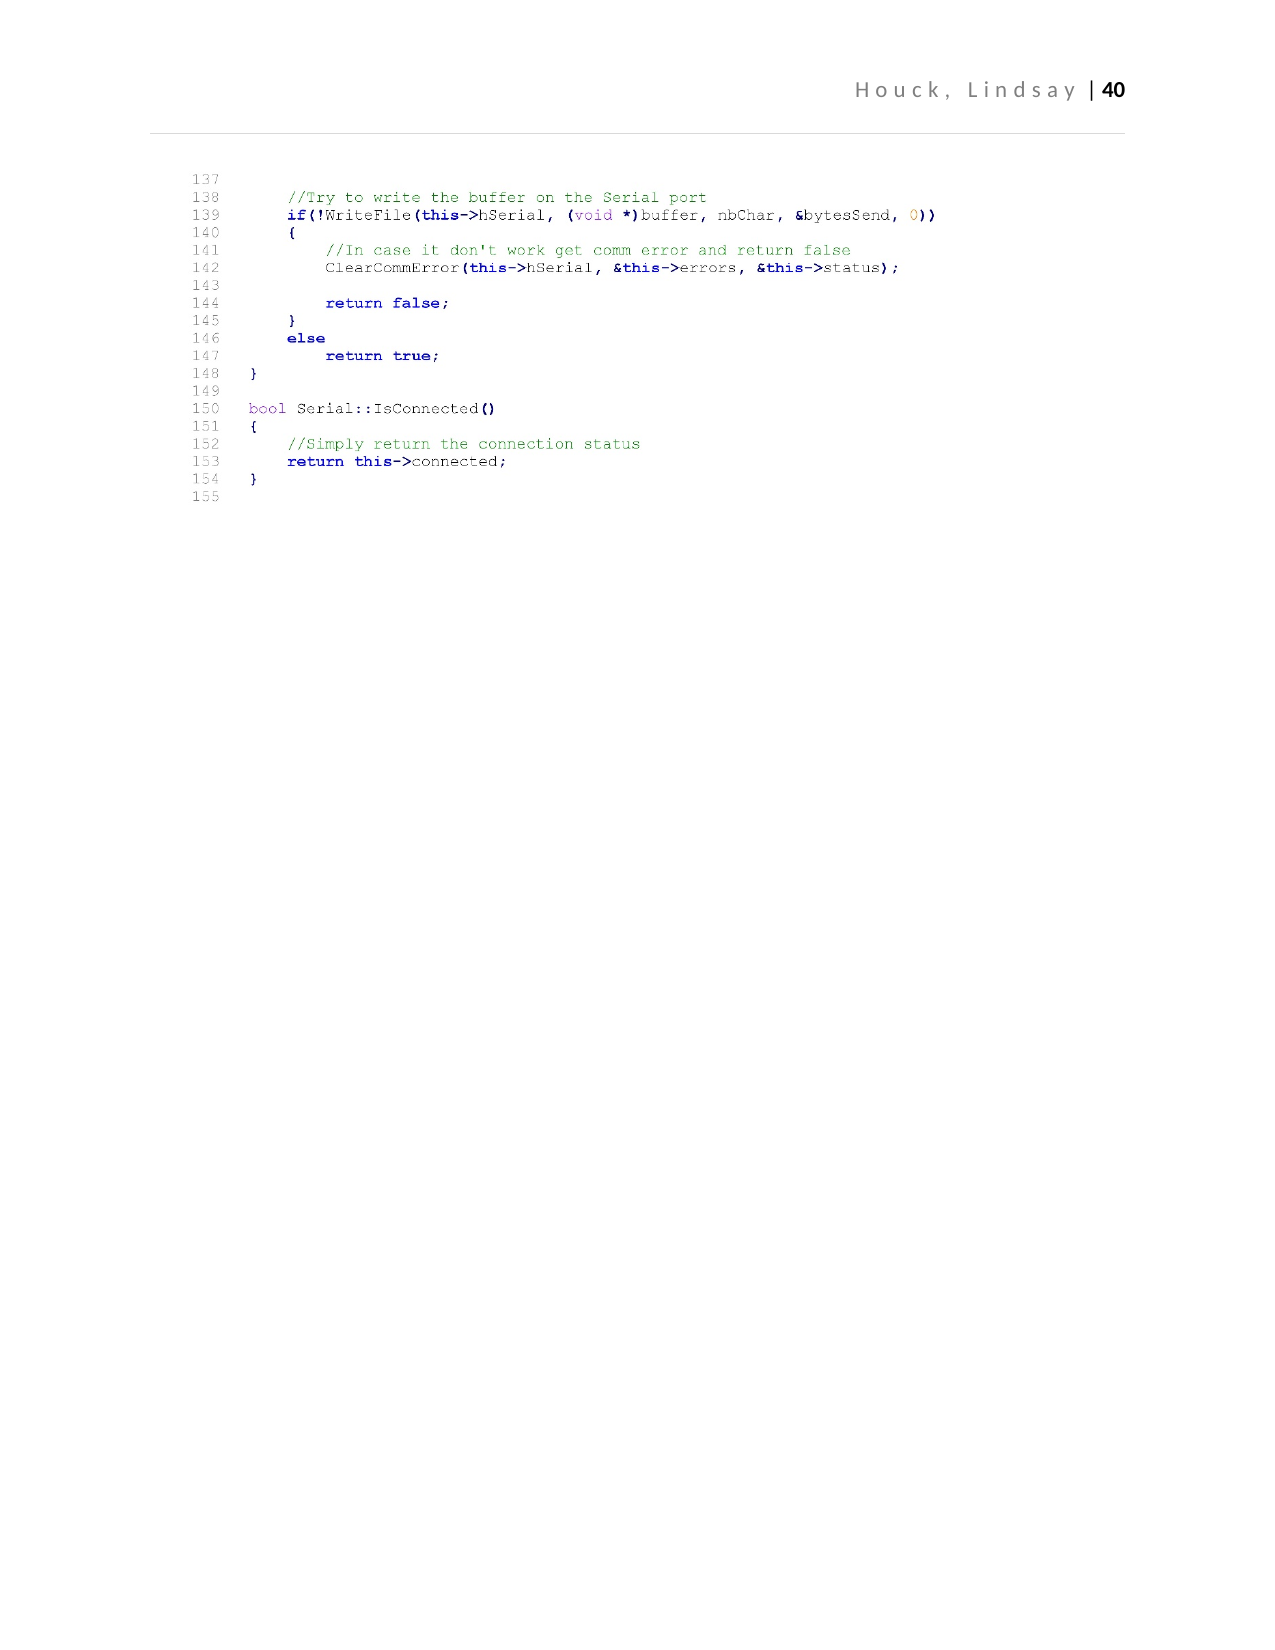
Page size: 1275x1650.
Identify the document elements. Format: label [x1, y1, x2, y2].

picture [150, 150, 1125, 1412]
